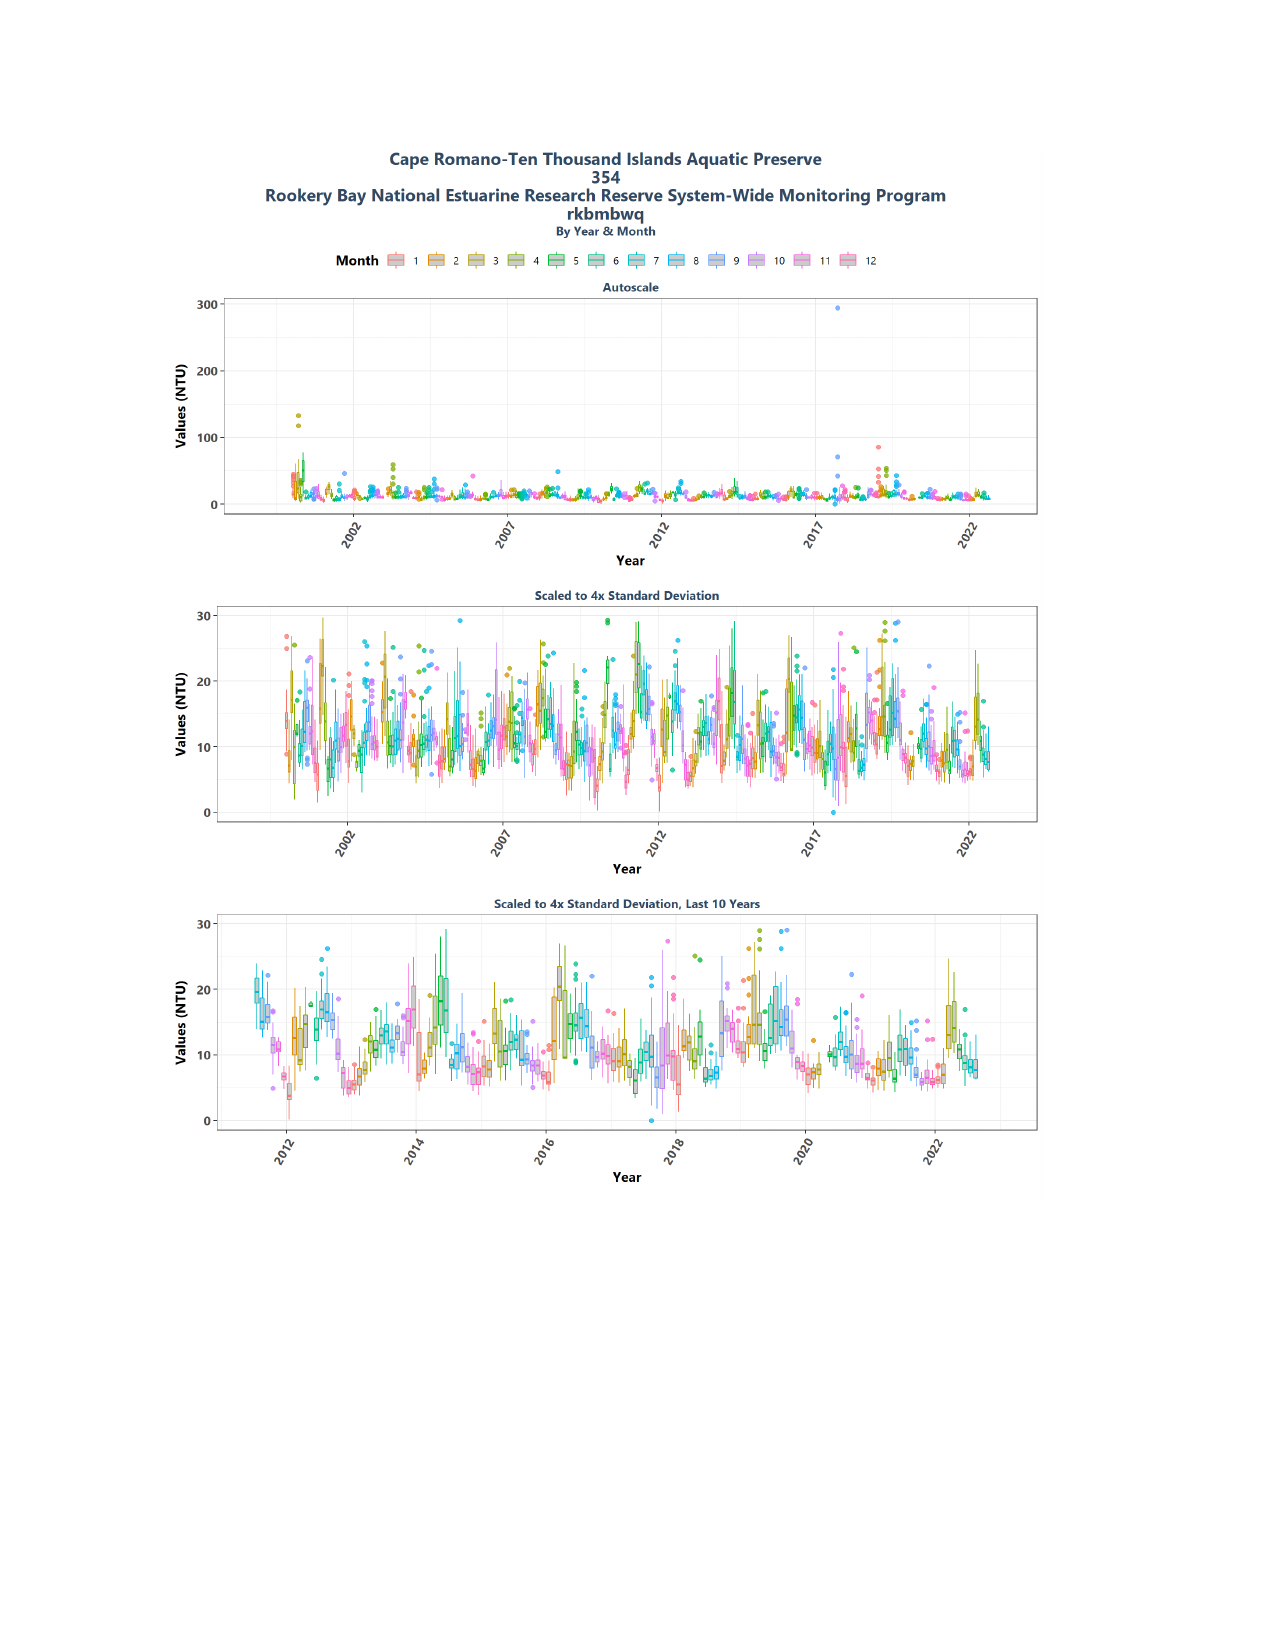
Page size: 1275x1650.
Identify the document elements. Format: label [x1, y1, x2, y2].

picture [168, 150, 1044, 1200]
